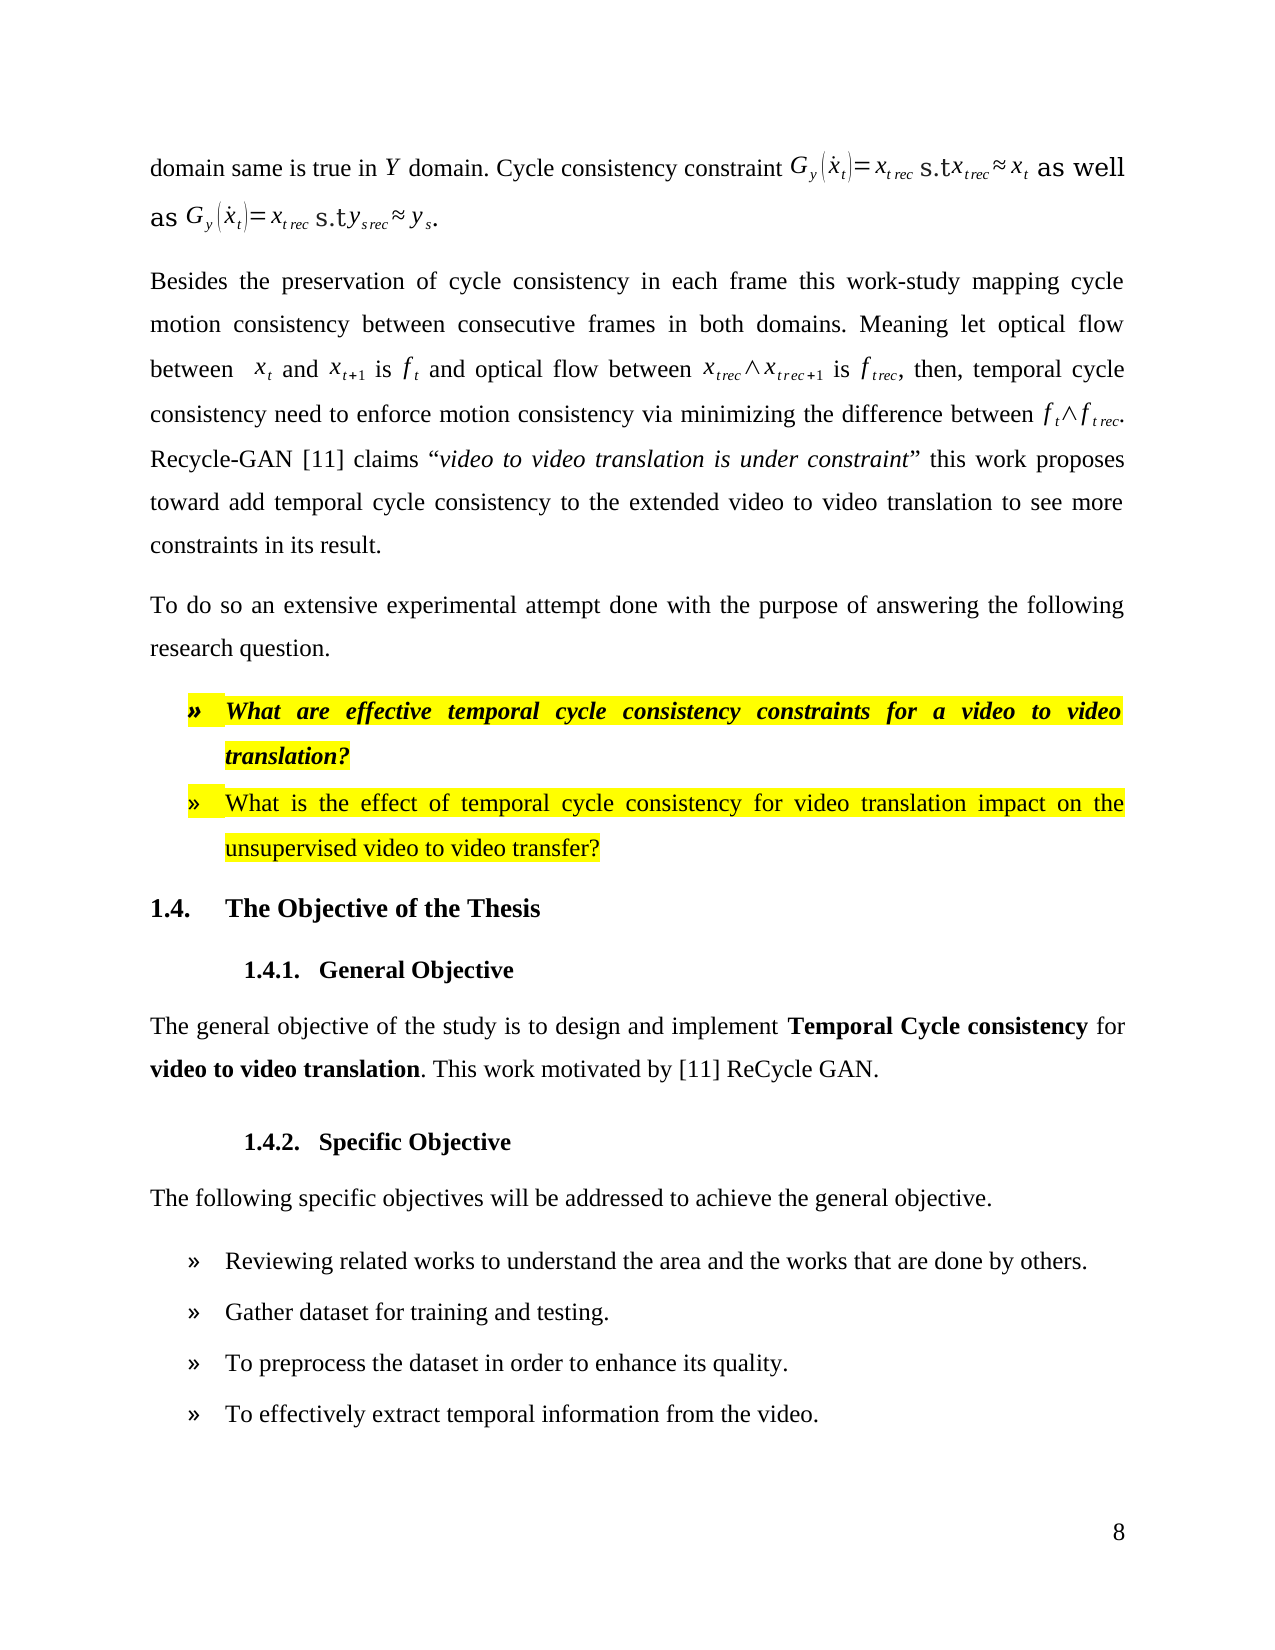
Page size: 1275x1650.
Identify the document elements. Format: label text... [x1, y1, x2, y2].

list Gather dataset for training and testing. [187, 1294, 1125, 1328]
list Reviewing related works to understand the area and the works that are done by others. [187, 1243, 1125, 1277]
list To effectively extract temporal information from the video. [187, 1396, 1125, 1430]
subtitle The Objective of the Thesis [150, 893, 1125, 924]
subtitle General Objective [244, 955, 1125, 984]
text The following specific objectives will be addressed to achieve the general objective. [150, 1183, 1125, 1212]
text The general objective of the study is to design and implement Temporal Cycle consistency for video to video translation. This work motivated by [11] ReCycle GAN. [150, 1011, 1125, 1083]
list What are effective temporal cycle consistency constraints for a video to video translation? [187, 693, 1125, 770]
text To do so an extensive experimental attempt done with the purpose of answering the following research question. [150, 590, 1125, 662]
subtitle Specific Objective [244, 1127, 1125, 1156]
list What is the effect of temporal cycle consistency for video translation impact on the unsupervised video to video transfer? [187, 784, 1125, 862]
list To preprocess the dataset in order to enhance its quality. [187, 1345, 1125, 1379]
text Besides the preservation of cycle consistency in each frame this work-study mapping cycle motion consistency between consecutive frames in both domains. Meaning let optical flow between and is and optical flow between is , then, temporal cycle consistency need to enforce motion consistency via minimizing the difference between . Recycle-GAN [11] claims “video to video translation is under constraint” this work proposes toward add temporal cycle consistency to the extended video to video translation to see more constraints in its result. [150, 266, 1125, 559]
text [150, 150, 1125, 234]
